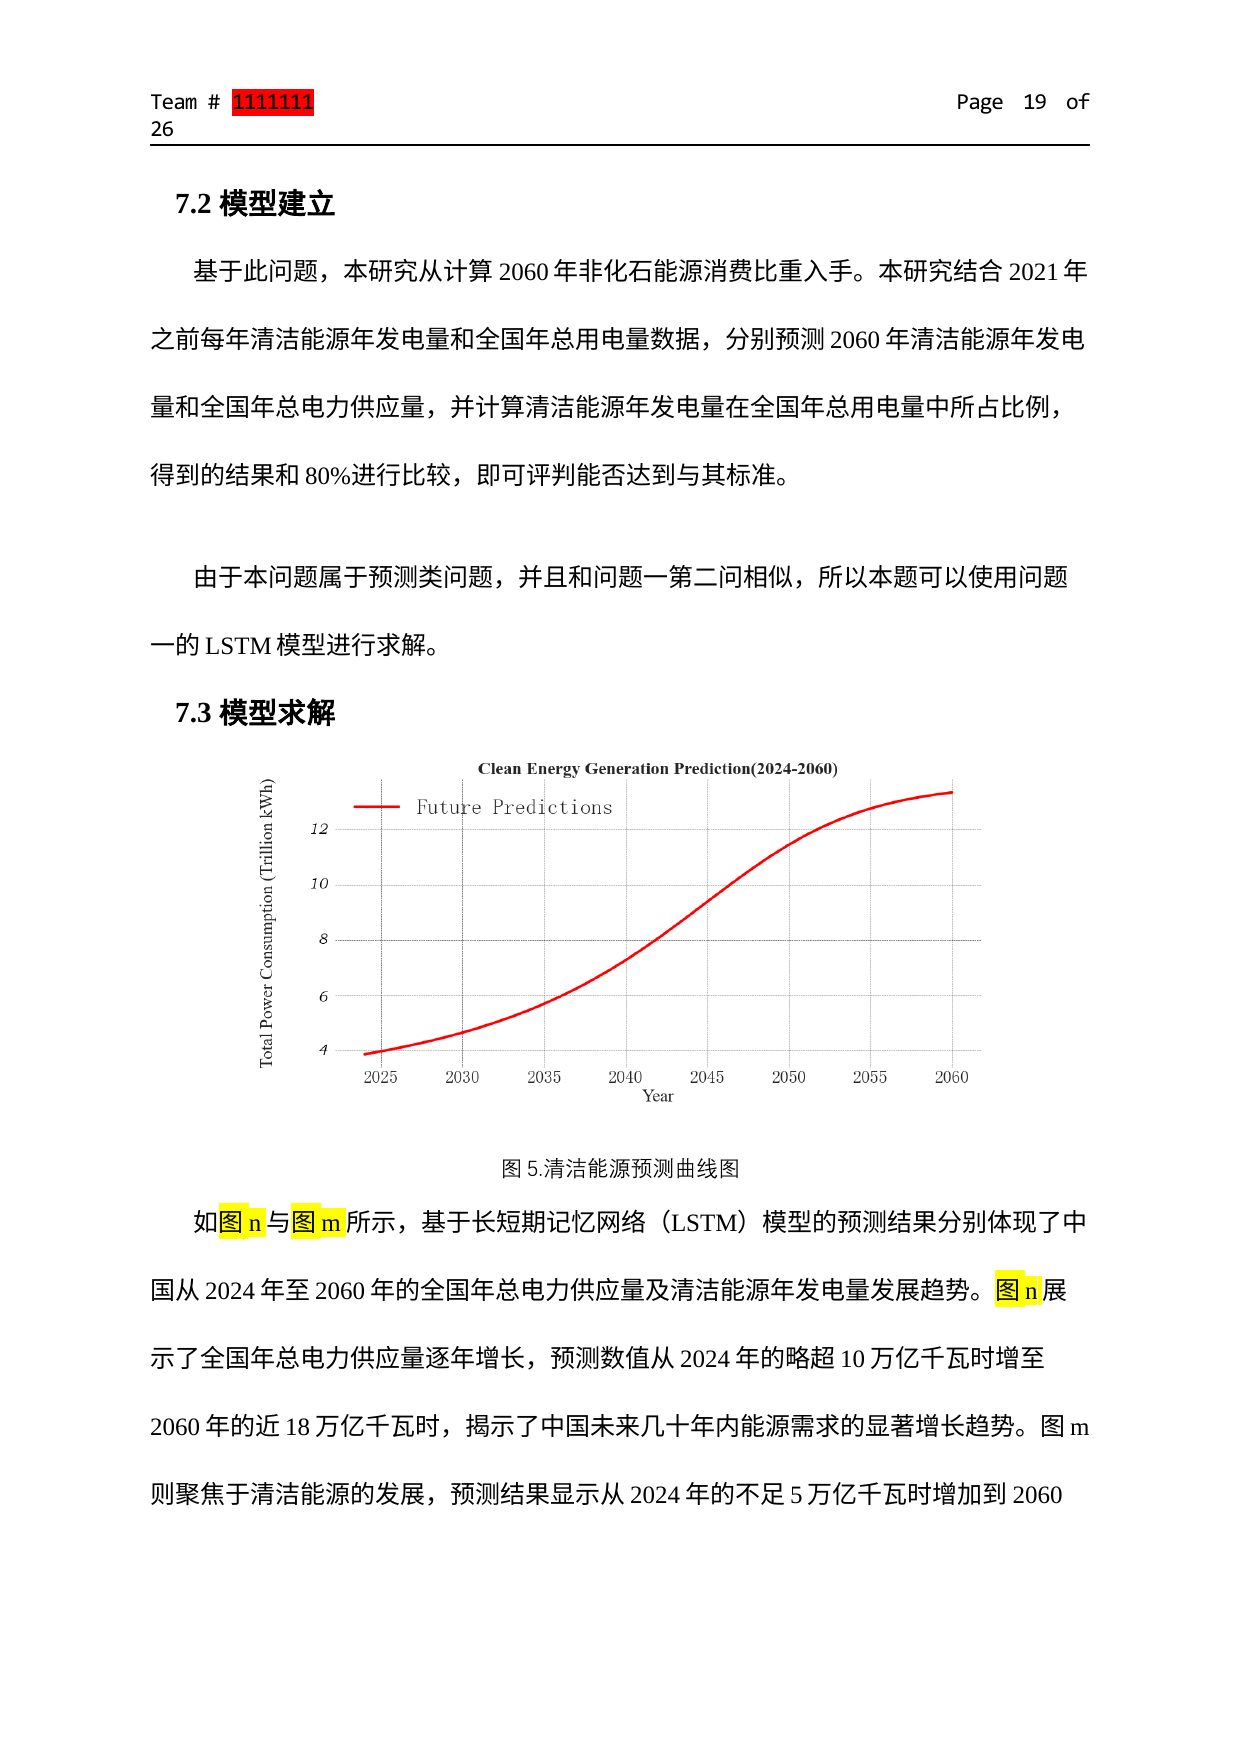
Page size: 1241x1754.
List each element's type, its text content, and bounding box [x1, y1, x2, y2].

subtitle 模型求解 [175, 677, 1090, 745]
picture [243, 745, 998, 1122]
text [150, 1187, 1090, 1526]
text 由于本问题属于预测类问题，并且和问题一第二问相似，所以本题可以使用问题一的LSTM模型进行求解。 [150, 541, 1090, 677]
text 图5.清洁能源预测曲线图 [150, 1153, 1090, 1187]
text 基于此问题，本研究从计算2060年非化石能源消费比重入手。本研究结合2021年之前每年清洁能源年发电量和全国年总用电量数据，分别预测2060年清洁能源年发电量和全国年总电力供应量，并计算清洁能源年发电量在全国年总用电量中所占比例，得到的结果和80%进行比较，即可评判能否达到与其标准。 [150, 236, 1090, 507]
subtitle 模型建立 [175, 168, 1090, 236]
